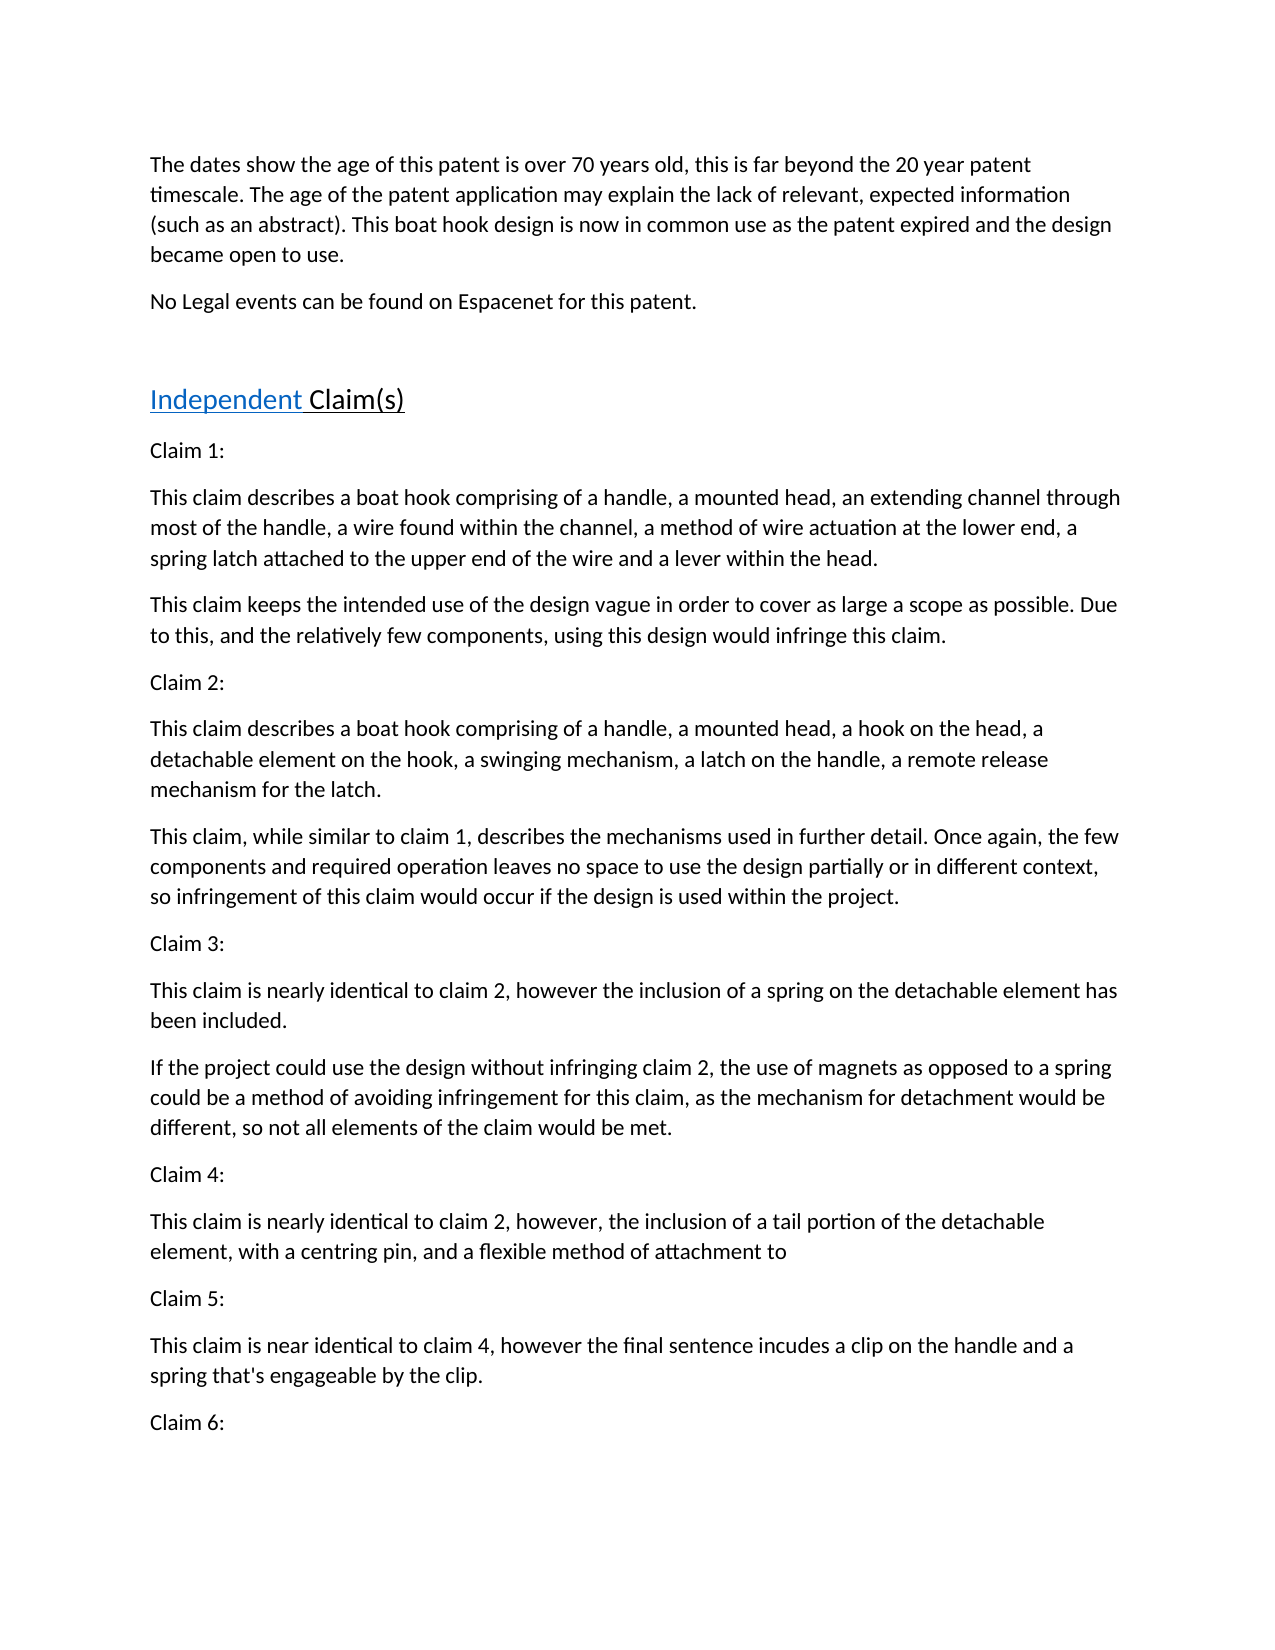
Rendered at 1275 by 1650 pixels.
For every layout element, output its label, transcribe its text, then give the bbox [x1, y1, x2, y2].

text Claim 3: [150, 929, 1125, 957]
text This claim describes a boat hook comprising of a handle, a mounted head, an extending channel through most of the handle, a wire found within the channel, a method of wire actuation at the lower end, a spring latch attached to the upper end of the wire and a lever within the head. [150, 483, 1125, 572]
text No Legal events can be found on Espacenet for this patent. [150, 287, 1125, 316]
text The dates show the age of this patent is over 70 years old, this is far beyond the 20 year patent timescale. The age of the patent application may explain the lack of relevant, expected information (such as an abstract). This boat hook design is now in common use as the patent expired and the design became open to use. [150, 150, 1125, 269]
text This claim is nearly identical to claim 2, however the inclusion of a spring on the detachable element has been included. [150, 976, 1125, 1034]
text This claim, while similar to claim 1, describes the mechanisms used in further detail. Once again, the few components and required operation leaves no space to use the design partially or in different context, so infringement of this claim would occur if the design is used within the project. [150, 822, 1125, 910]
text Claim 1: [150, 436, 1125, 464]
text Claim 4: [150, 1160, 1125, 1188]
text This claim is near identical to claim 4, however the final sentence incudes a clip on the handle and a spring that's engageable by the clip. [150, 1331, 1125, 1389]
text Claim 2: [150, 668, 1125, 696]
text Claim 5: [150, 1284, 1125, 1312]
text Independent Claim(s) [150, 381, 1125, 417]
text This claim keeps the intended use of the design vague in order to cover as large a scope as possible. Due to this, and the relatively few components, using this design would infringe this claim. [150, 591, 1125, 649]
text If the project could use the design without infringing claim 2, the use of magnets as opposed to a spring could be a method of avoiding infringement for this claim, as the mechanism for detachment would be different, so not all elements of the claim would be met. [150, 1053, 1125, 1141]
text This claim is nearly identical to claim 2, however, the inclusion of a tail portion of the detachable element, with a centring pin, and a flexible method of attachment to [150, 1207, 1125, 1265]
text This claim describes a boat hook comprising of a handle, a mounted head, a hook on the head, a detachable element on the hook, a swinging mechanism, a latch on the handle, a remote release mechanism for the latch. [150, 714, 1125, 803]
text Claim 6: [150, 1408, 1125, 1436]
